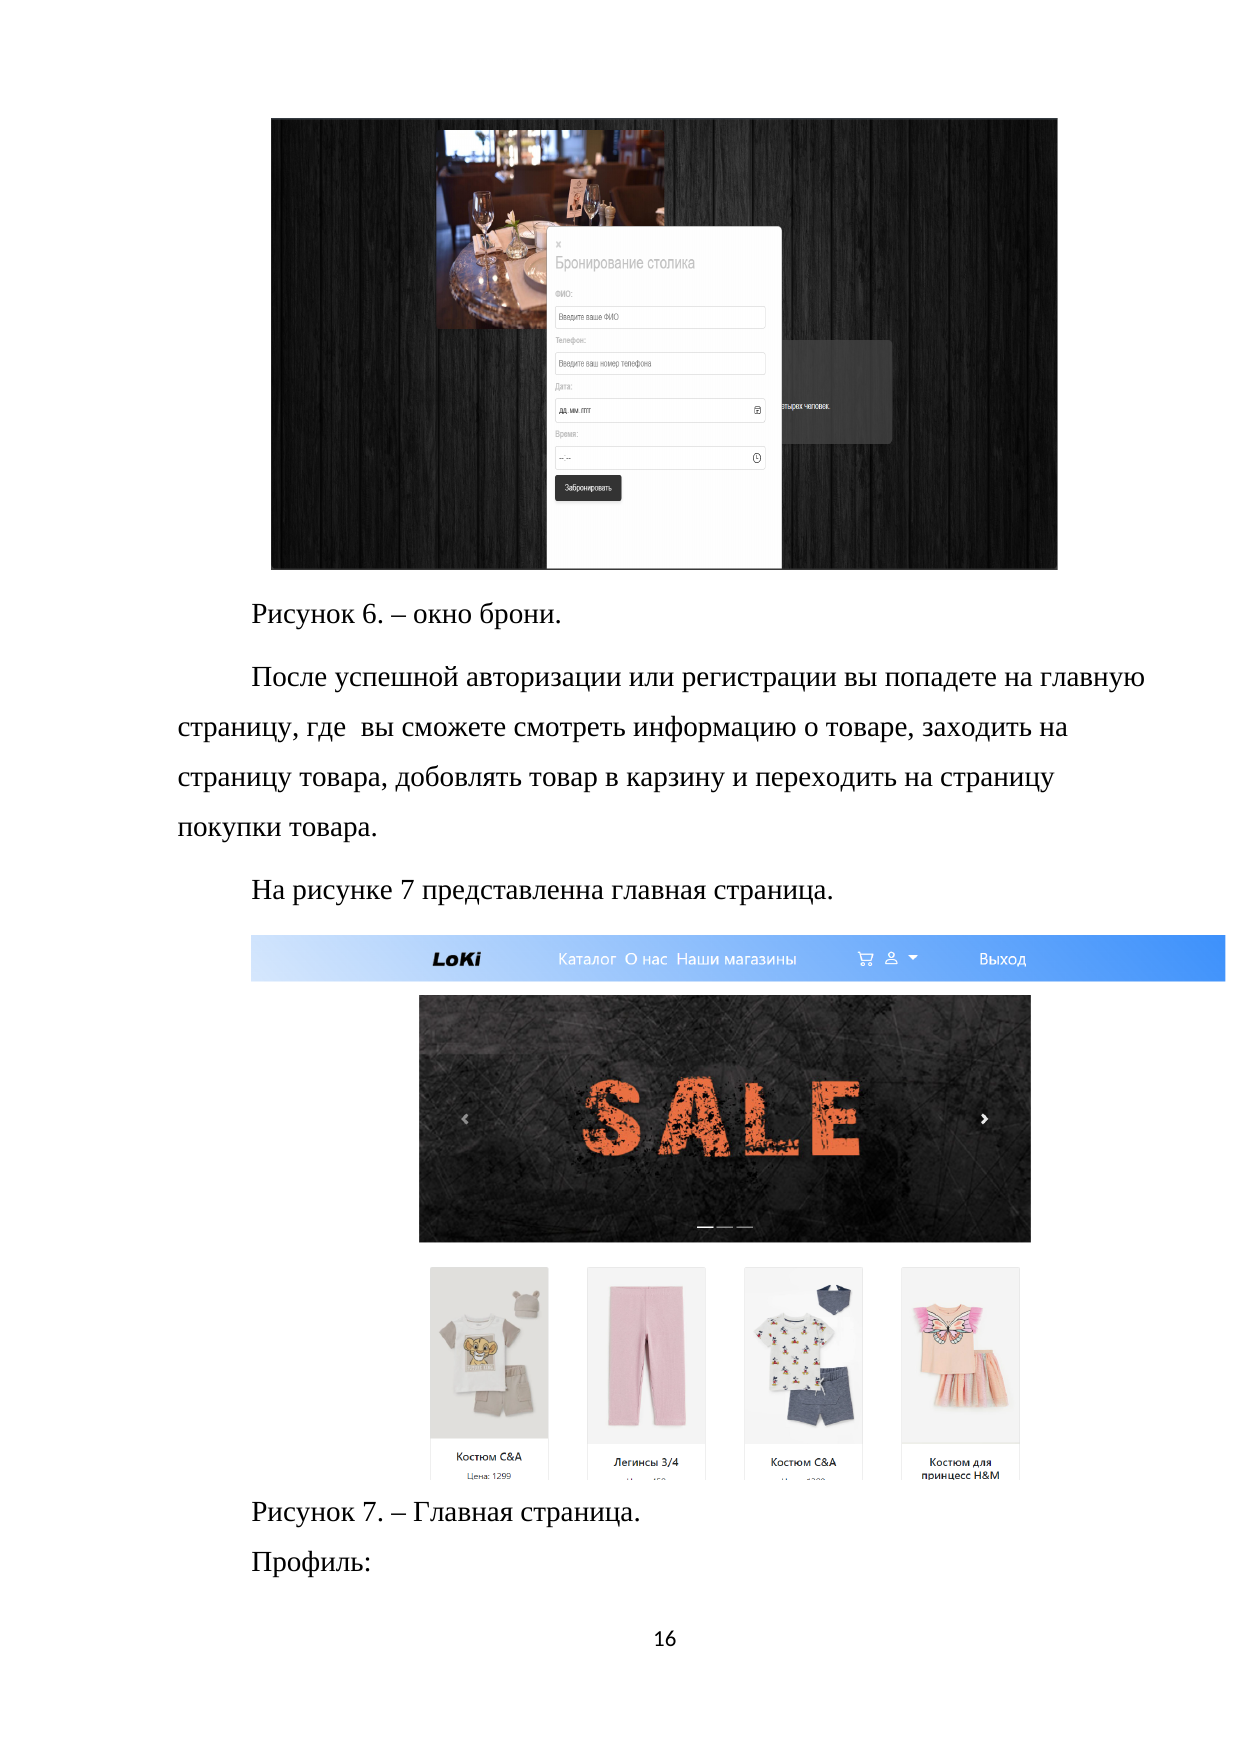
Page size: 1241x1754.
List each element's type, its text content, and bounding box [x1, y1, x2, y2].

text Рисунок 6. – окно брони. [177, 596, 1152, 629]
text После успешной авторизации или регистрации вы попадете на главную страницу, где вы сможете смотреть информацию о товаре, заходить на страницу товара, добовлять товар в карзину и переходить на страницу покупки товара. [177, 659, 1152, 843]
picture [271, 118, 1058, 570]
text Рисунок 7. – Главная страница. [177, 1494, 1152, 1527]
picture [251, 935, 1226, 1480]
text На рисунке 7 представленна главная страница. [177, 872, 1152, 906]
text Профиль: [177, 1544, 1152, 1578]
